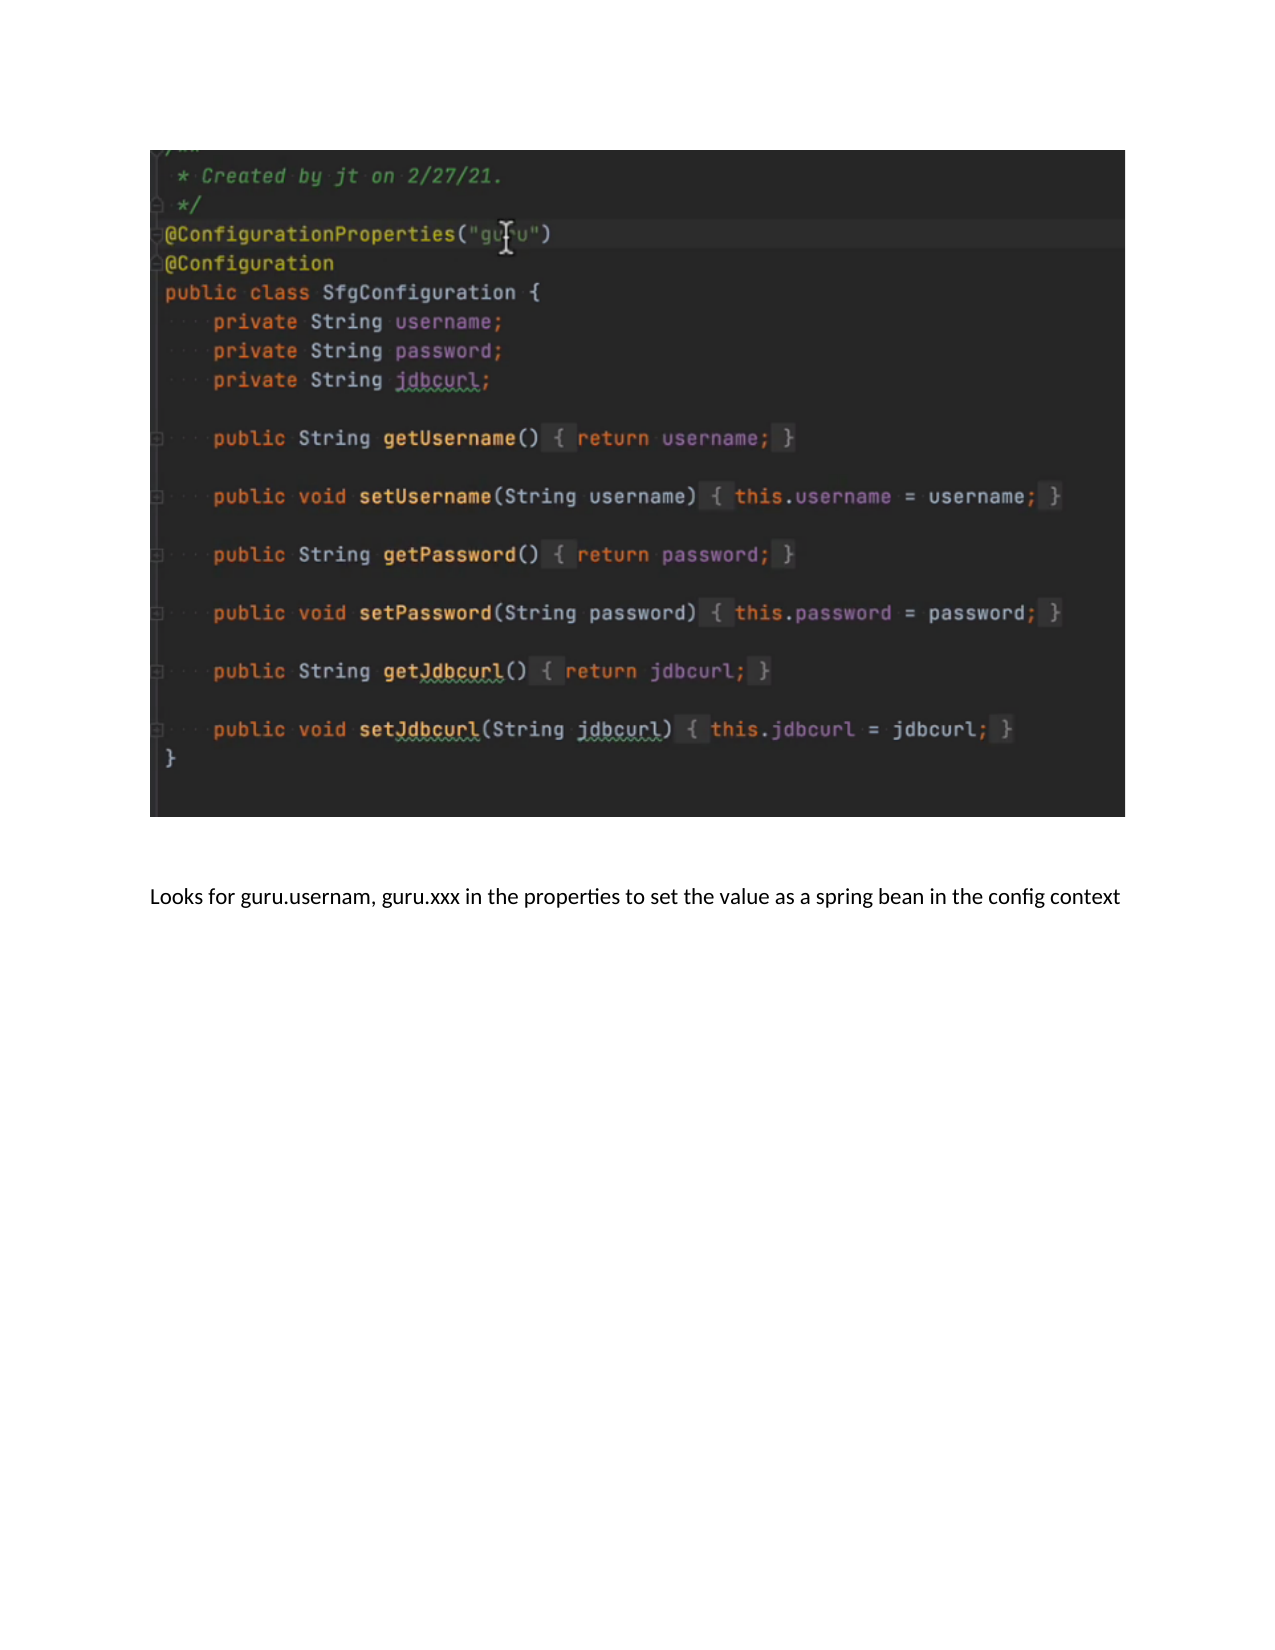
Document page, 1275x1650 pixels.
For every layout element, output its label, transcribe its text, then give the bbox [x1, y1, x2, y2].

text Looks for guru.usernam, guru.xxx in the properties to set the value as a spring bean in the config context [150, 882, 1125, 910]
picture [150, 150, 1125, 817]
